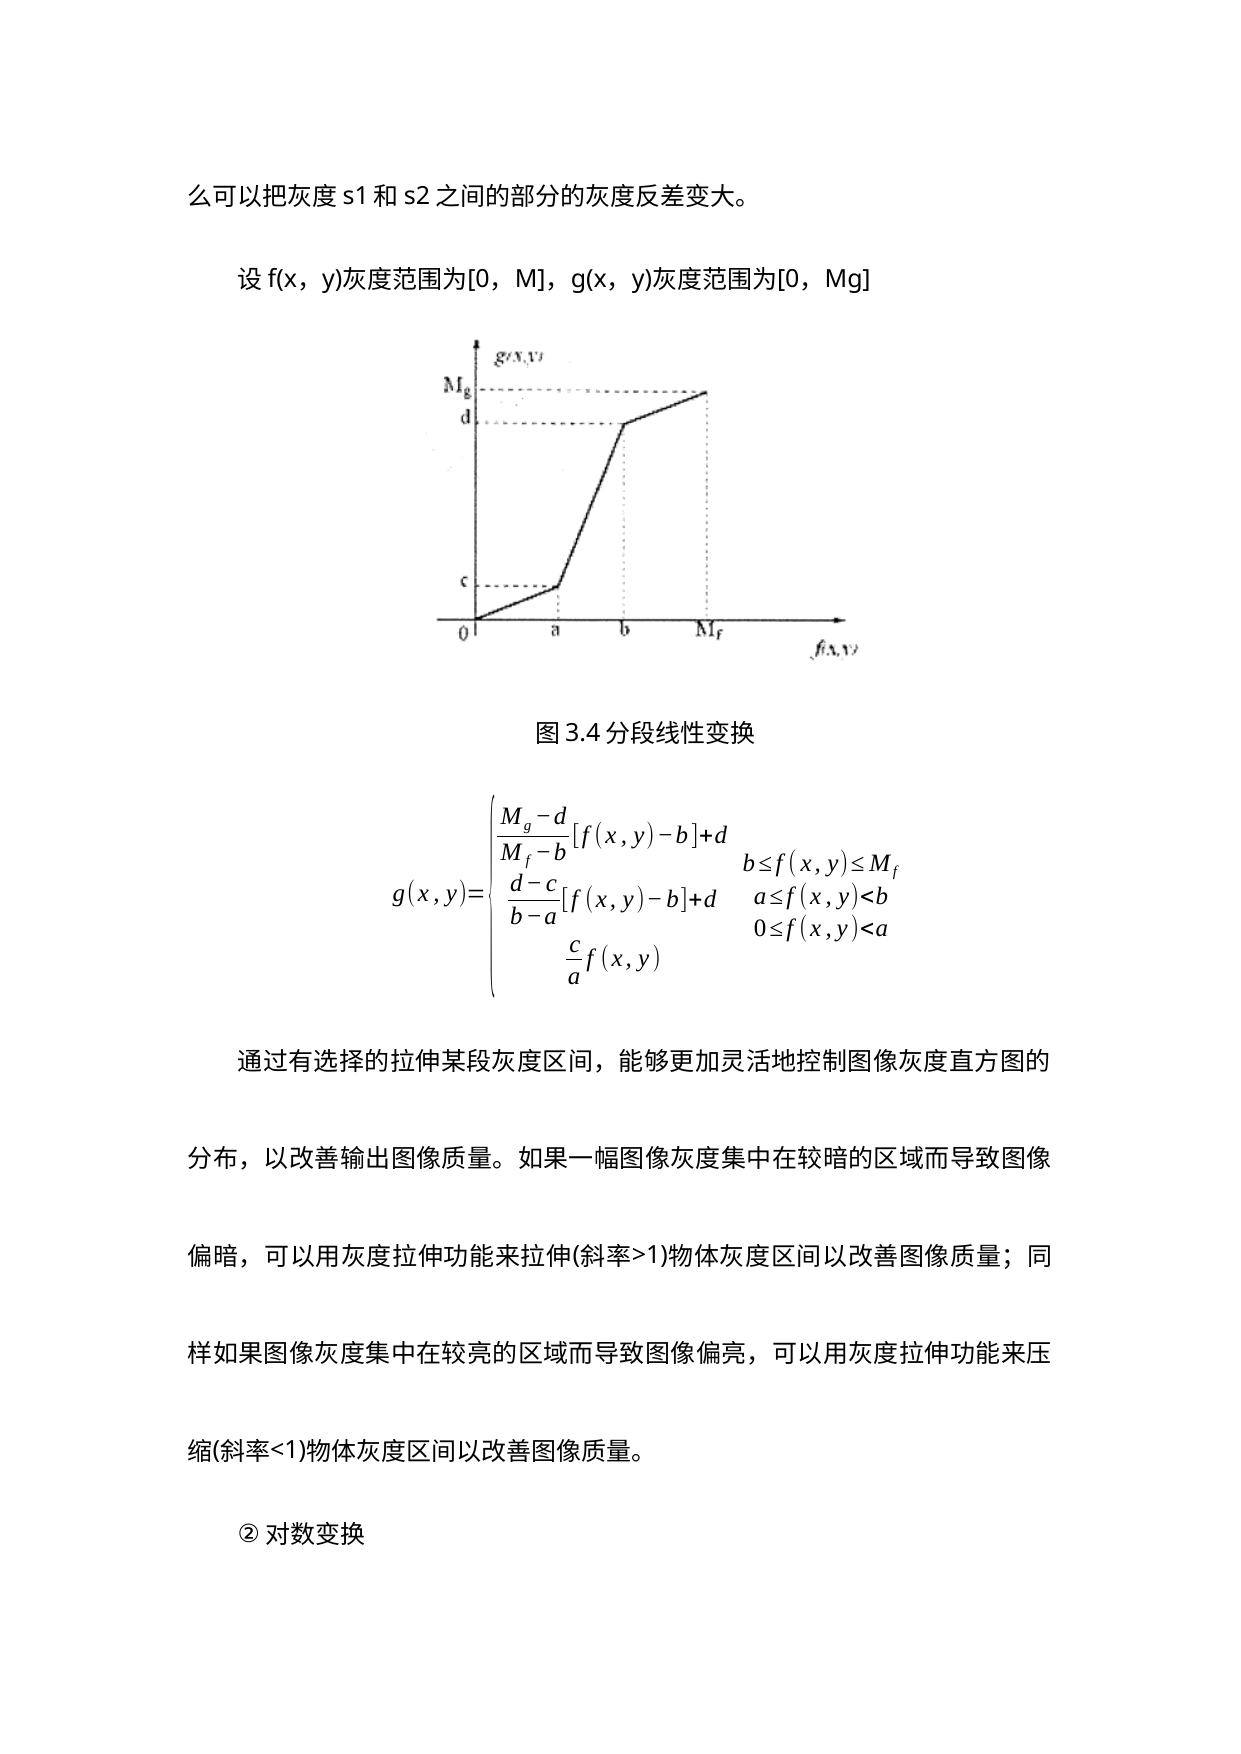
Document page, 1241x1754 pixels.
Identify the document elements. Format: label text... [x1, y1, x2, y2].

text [187, 162, 1053, 227]
text ②对数变换 [187, 1500, 1053, 1565]
text 通过有选择的拉伸某段灰度区间，能够更加灵活地控制图像灰度直方图的分布，以改善输出图像质量。如果一幅图像灰度集中在较暗的区域而导致图像偏暗，可以用灰度拉伸功能来拉伸(斜率>1)物体灰度区间以改善图像质量；同样如果图像灰度集中在较亮的区域而导致图像偏亮，可以用灰度拉伸功能来压缩(斜率<1)物体灰度区间以改善图像质量。 [187, 1027, 1053, 1482]
text 图3.4分段线性变换 [187, 699, 1053, 764]
picture [423, 328, 867, 667]
text 设f(x，y)灰度范围为[0，M]，g(x，y)灰度范围为[0，Mg] [187, 245, 1053, 310]
